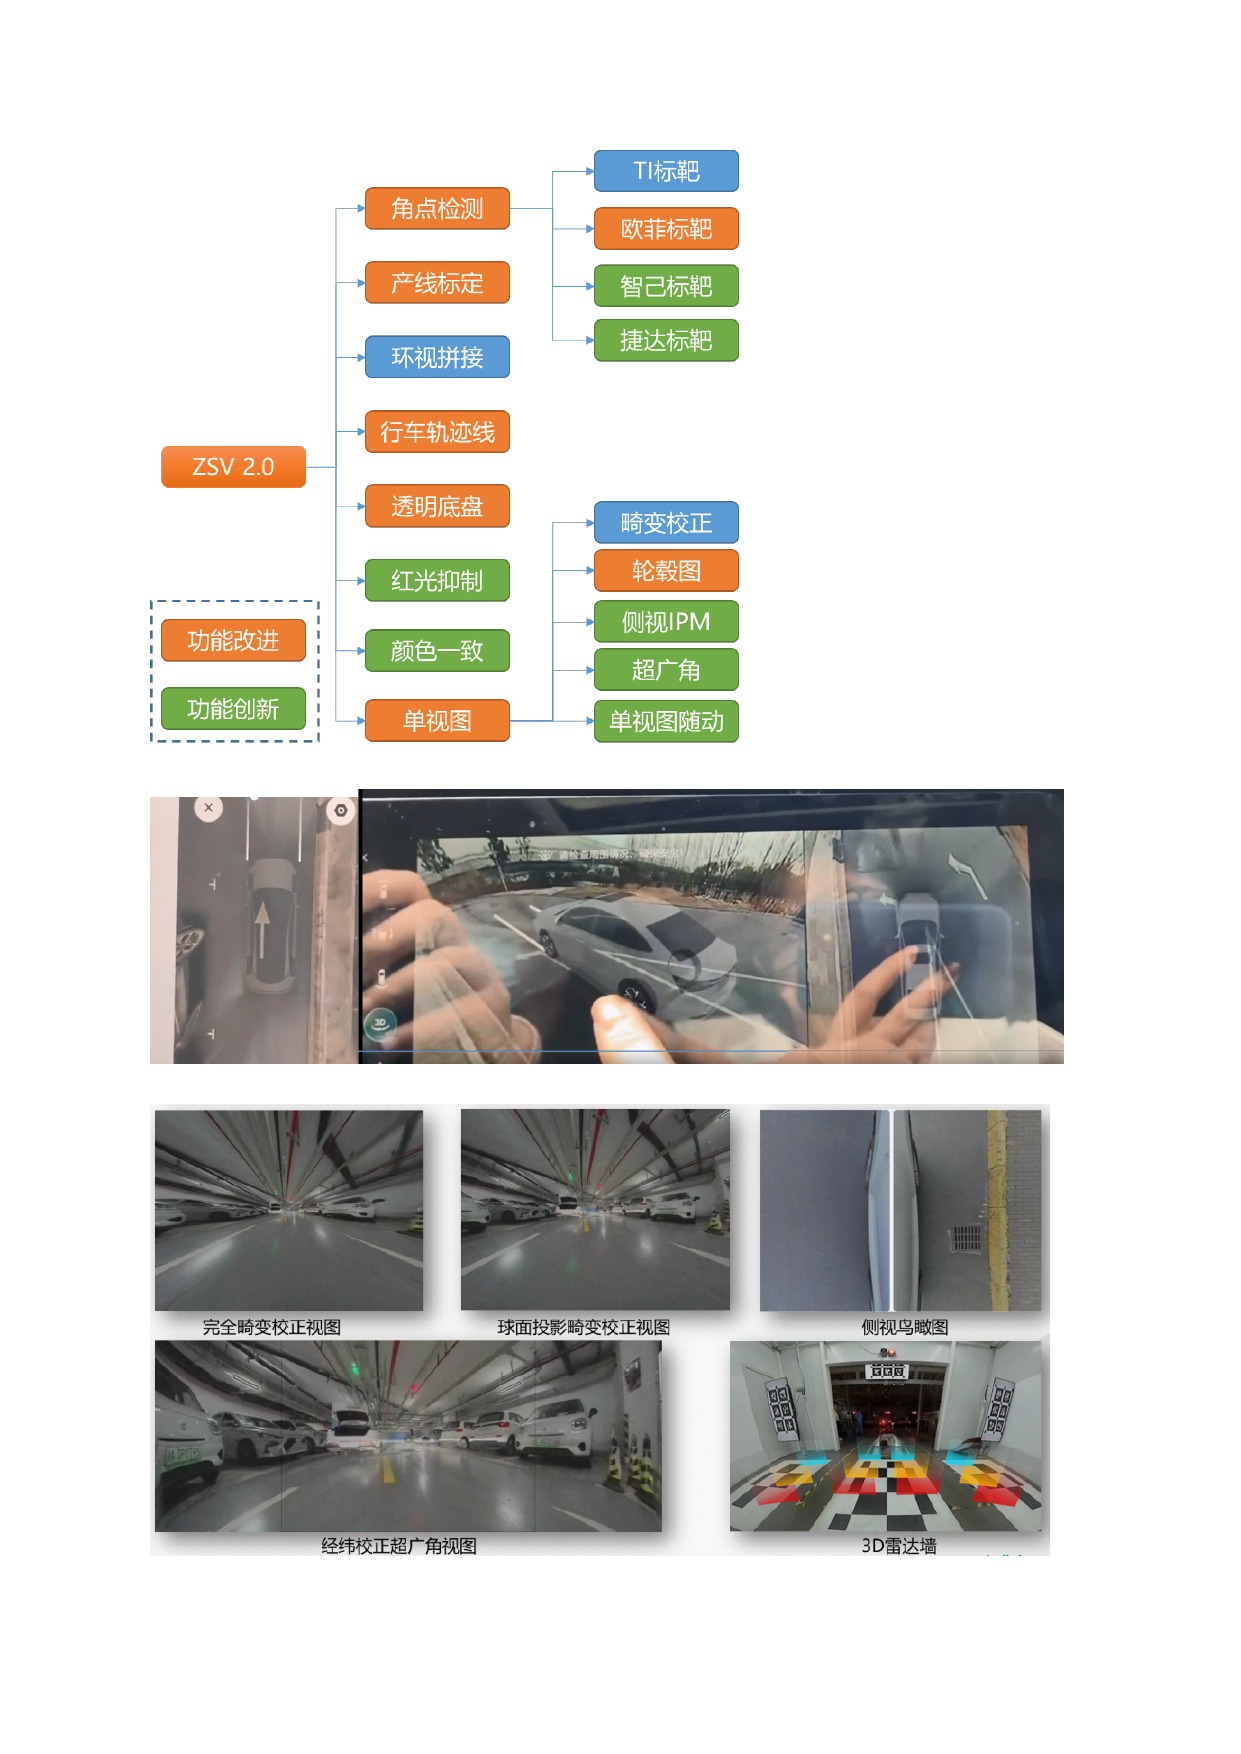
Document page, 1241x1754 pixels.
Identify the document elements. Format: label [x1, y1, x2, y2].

picture [150, 1104, 1050, 1556]
picture [150, 789, 1064, 1064]
picture [150, 150, 739, 749]
